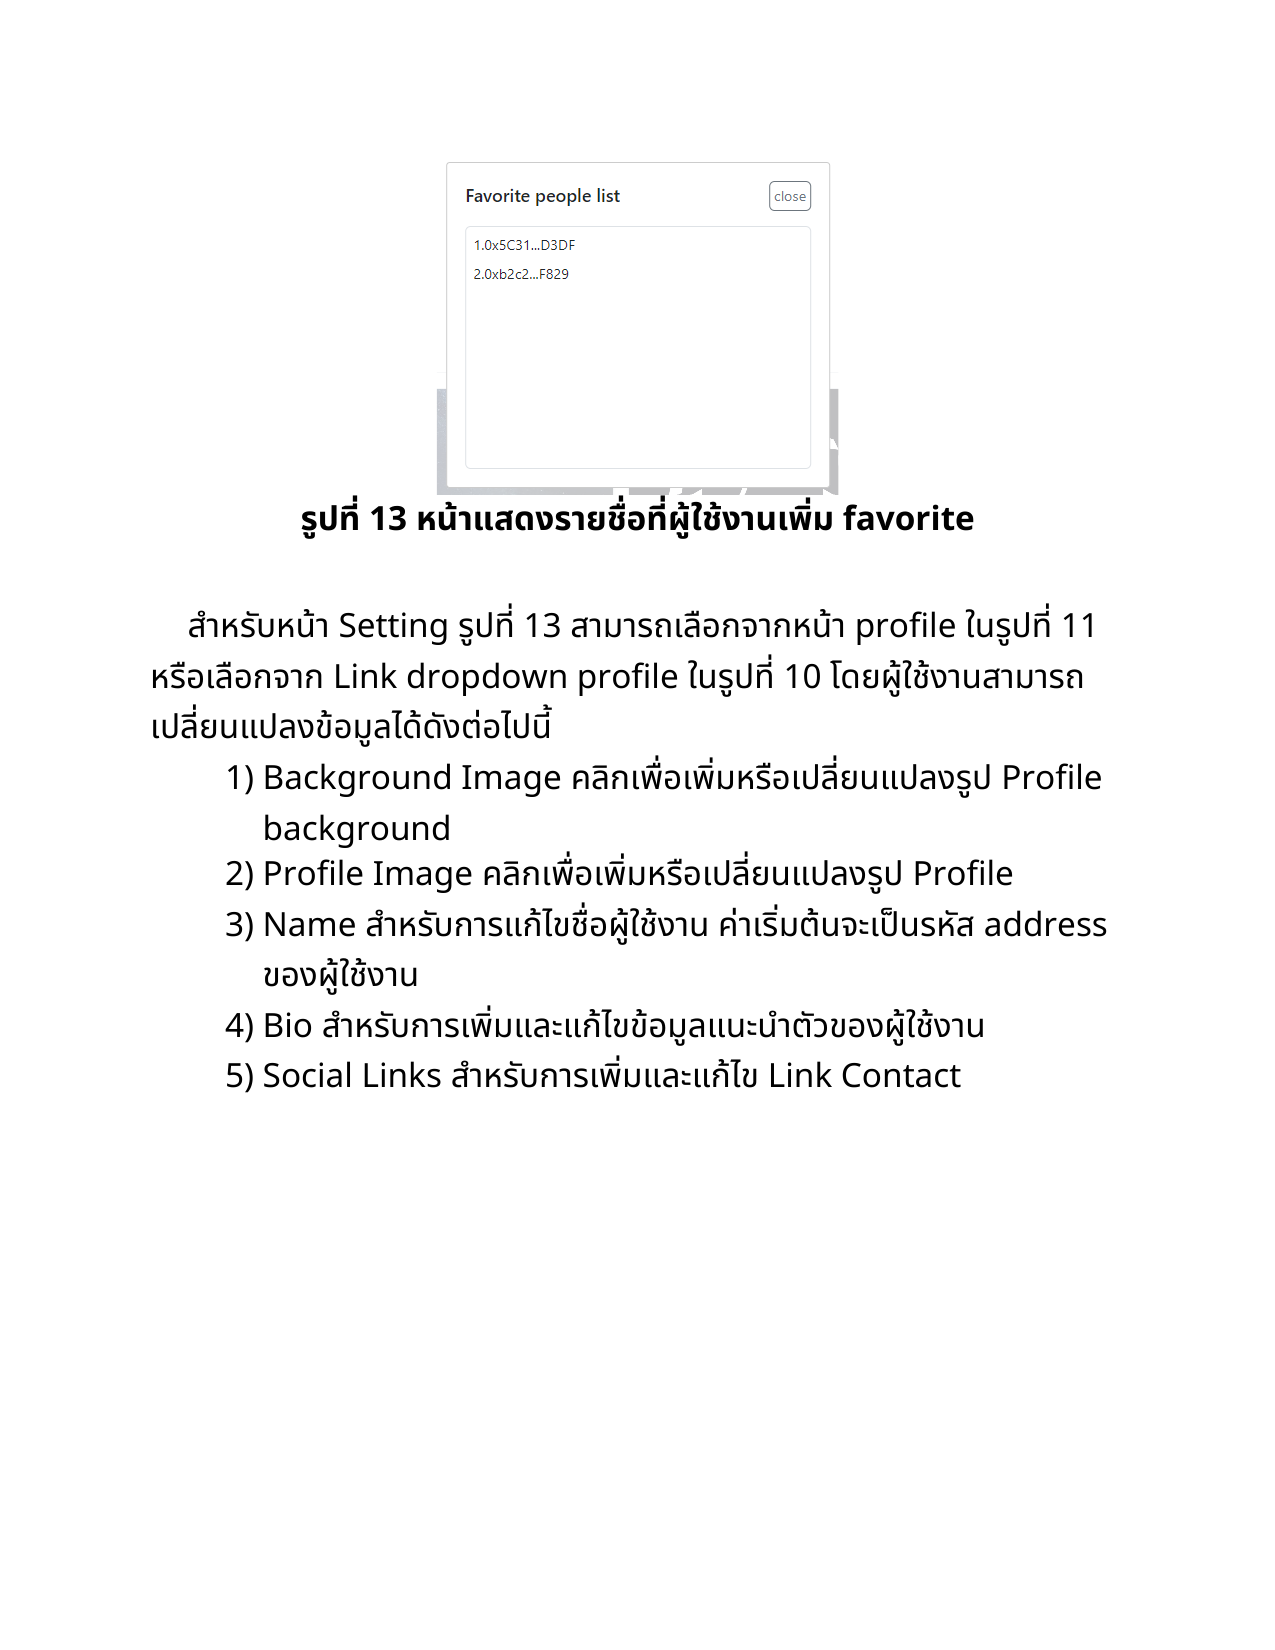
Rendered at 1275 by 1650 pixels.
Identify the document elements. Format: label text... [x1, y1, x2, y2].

list Bio สำหรับการเพิ่มและแก้ไขข้อมูลแนะนำตัวของผู้ใช้งาน [225, 1002, 1125, 1052]
list สำหรับหน้า Setting รูปที่ 13 สามารถเลือกจากหน้า profile ในรูปที่ 11 หรือเลือกจาก Link dropdown profile ในรูปที่ 10 โดยผู้ใช้งานสามารถเปลี่ยนแปลงข้อมูลได้ดังต่อไปนี้ [150, 602, 1125, 754]
list Social Links สำหรับการเพิ่มและแก้ไข Link Contact [225, 1052, 1125, 1103]
list Profile Image คลิกเพื่อเพิ่มหรือเปลี่ยนแปลงรูป Profile [225, 850, 1125, 901]
text รูปที่ 13 หน้าแสดงรายชื่อที่ผู้ใช้งานเพิ่ม favorite [150, 495, 1125, 546]
picture [436, 150, 839, 495]
list Background Image คลิกเพื่อเพิ่มหรือเปลี่ยนแปลงรูป Profile background [225, 754, 1125, 850]
list Name สำหรับการแก้ไขชื่อผู้ใช้งาน ค่าเริ่มต้นจะเป็นรหัส address ของผู้ใช้งาน [225, 901, 1125, 1002]
